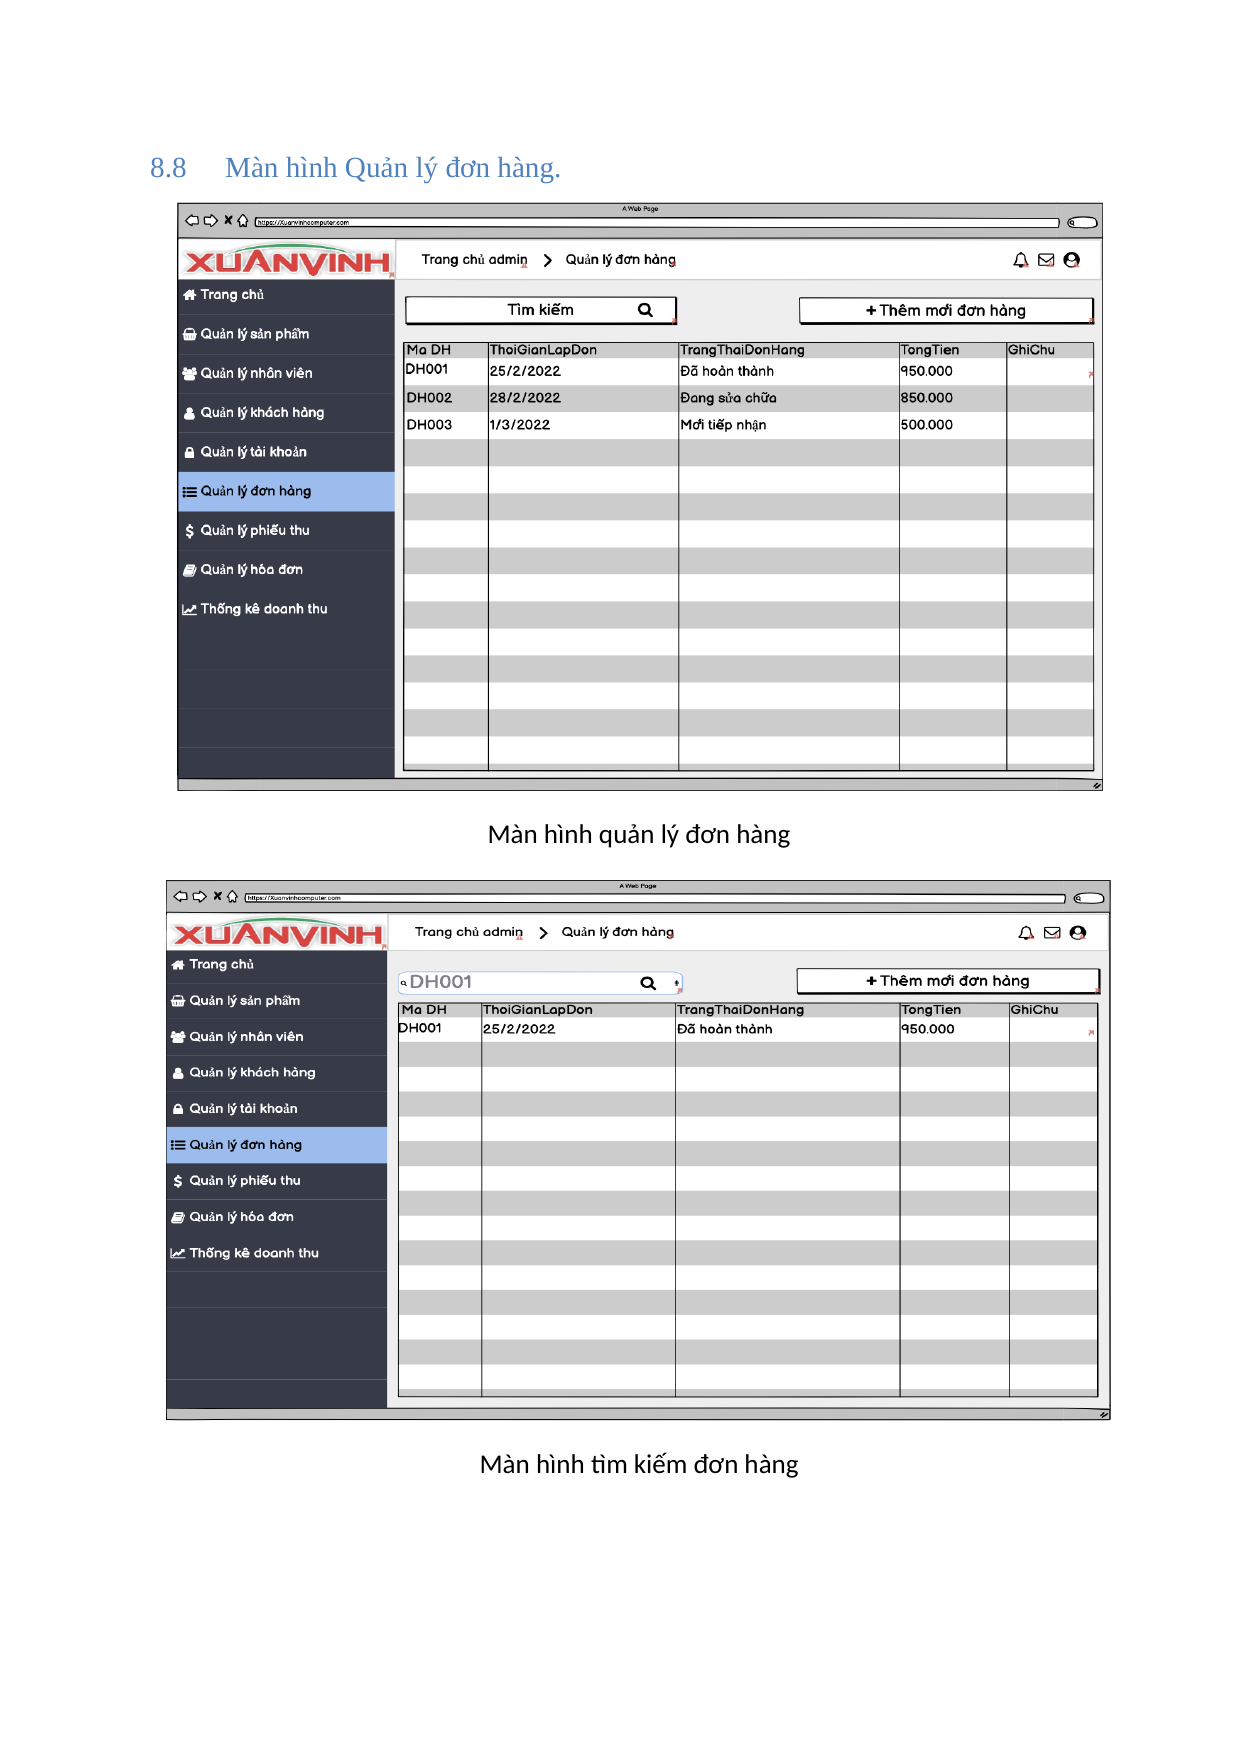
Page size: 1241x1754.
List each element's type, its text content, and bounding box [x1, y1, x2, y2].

picture [175, 201, 1103, 791]
text Màn hình quản lý đơn hàng [150, 817, 1128, 850]
picture [166, 879, 1112, 1421]
text Màn hình tìm kiếm đơn hàng [150, 1447, 1128, 1480]
subtitle 8.8 Màn hình Quản lý đơn hàng. [150, 150, 1128, 183]
